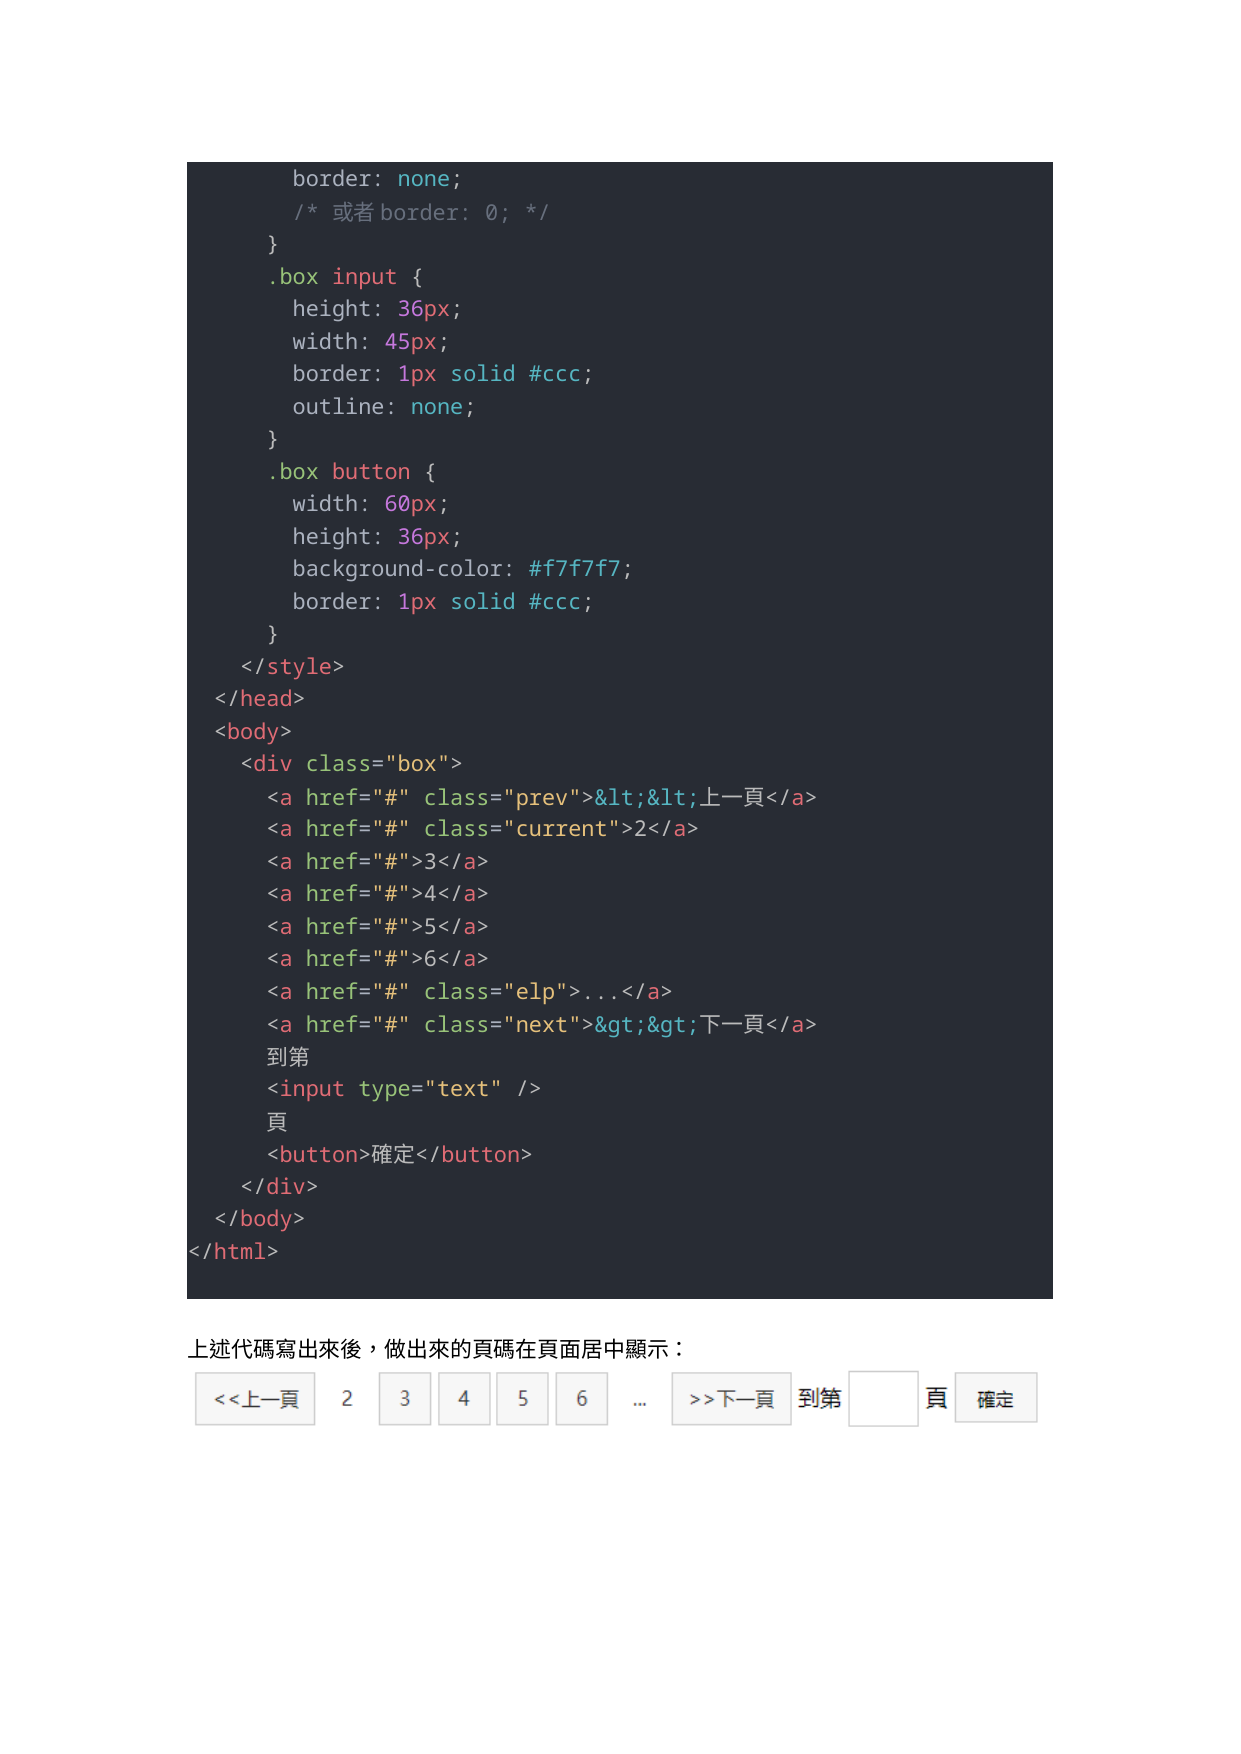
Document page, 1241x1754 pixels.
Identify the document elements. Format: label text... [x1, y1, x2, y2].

text .box input { [187, 259, 1053, 292]
text height: 36px; [187, 292, 1053, 324]
text border: 1px solid #ccc; [187, 357, 1053, 389]
text </body> [187, 1202, 1053, 1234]
text 頁 [187, 1104, 1053, 1137]
text 上述代碼寫出來後，做出來的頁碼在頁面居中顯示： [187, 1332, 1053, 1364]
text <input type="text" /> [187, 1072, 1053, 1104]
text <a href="#">6</a> [187, 942, 1053, 974]
text background-color: #f7f7f7; [187, 552, 1053, 584]
text <body> [187, 714, 1053, 747]
text <a href="#" class="prev">&lt;&lt;上一頁</a> [187, 779, 1053, 812]
text <div class="box"> [187, 747, 1053, 779]
text </div> [187, 1169, 1053, 1202]
text .box button { [187, 454, 1053, 487]
text border: 1px solid #ccc; [187, 584, 1053, 617]
text <a href="#" class="next">&gt;&gt;下一頁</a> [187, 1007, 1053, 1039]
text height: 36px; [187, 519, 1053, 552]
text </head> [187, 682, 1053, 714]
text <a href="#">3</a> [187, 844, 1053, 877]
text outline: none; [187, 389, 1053, 422]
text width: 45px; [187, 324, 1053, 357]
text <a href="#" class="elp">...</a> [187, 974, 1053, 1007]
text </html> [187, 1234, 1053, 1267]
text <a href="#">4</a> [187, 877, 1053, 909]
text 到第 [187, 1039, 1053, 1072]
text </style> [187, 649, 1053, 682]
text <a href="#">5</a> [187, 909, 1053, 942]
text } [187, 617, 1053, 649]
text } [187, 227, 1053, 259]
picture [187, 1364, 1053, 1434]
text <button>確定</button> [187, 1137, 1053, 1169]
text border: none; [187, 162, 1053, 194]
text <a href="#" class="current">2</a> [187, 812, 1053, 844]
text width: 60px; [187, 487, 1053, 519]
text /* 或者border: 0; */ [187, 194, 1053, 227]
text } [187, 422, 1053, 454]
